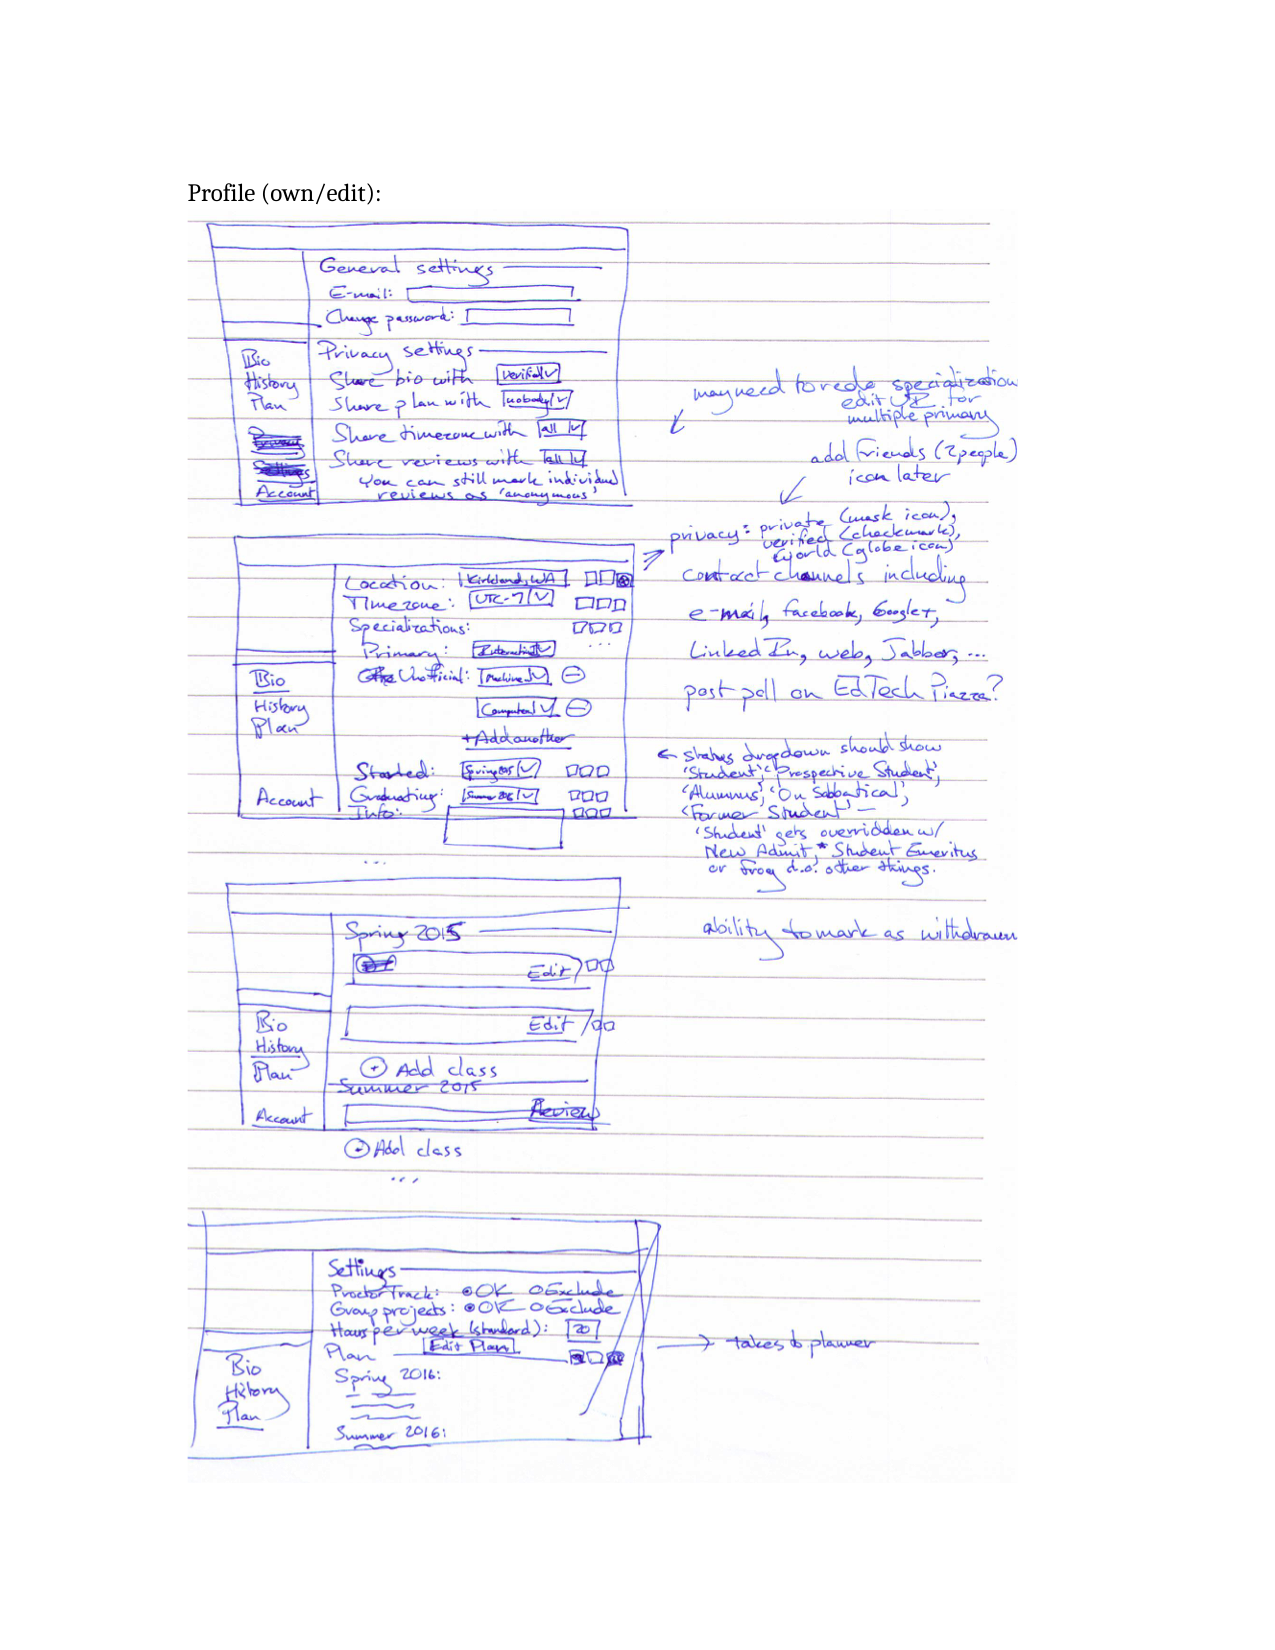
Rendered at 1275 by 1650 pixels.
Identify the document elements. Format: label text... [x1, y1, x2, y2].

picture [187, 207, 1018, 1483]
text Profile (own/edit): [187, 179, 1087, 207]
